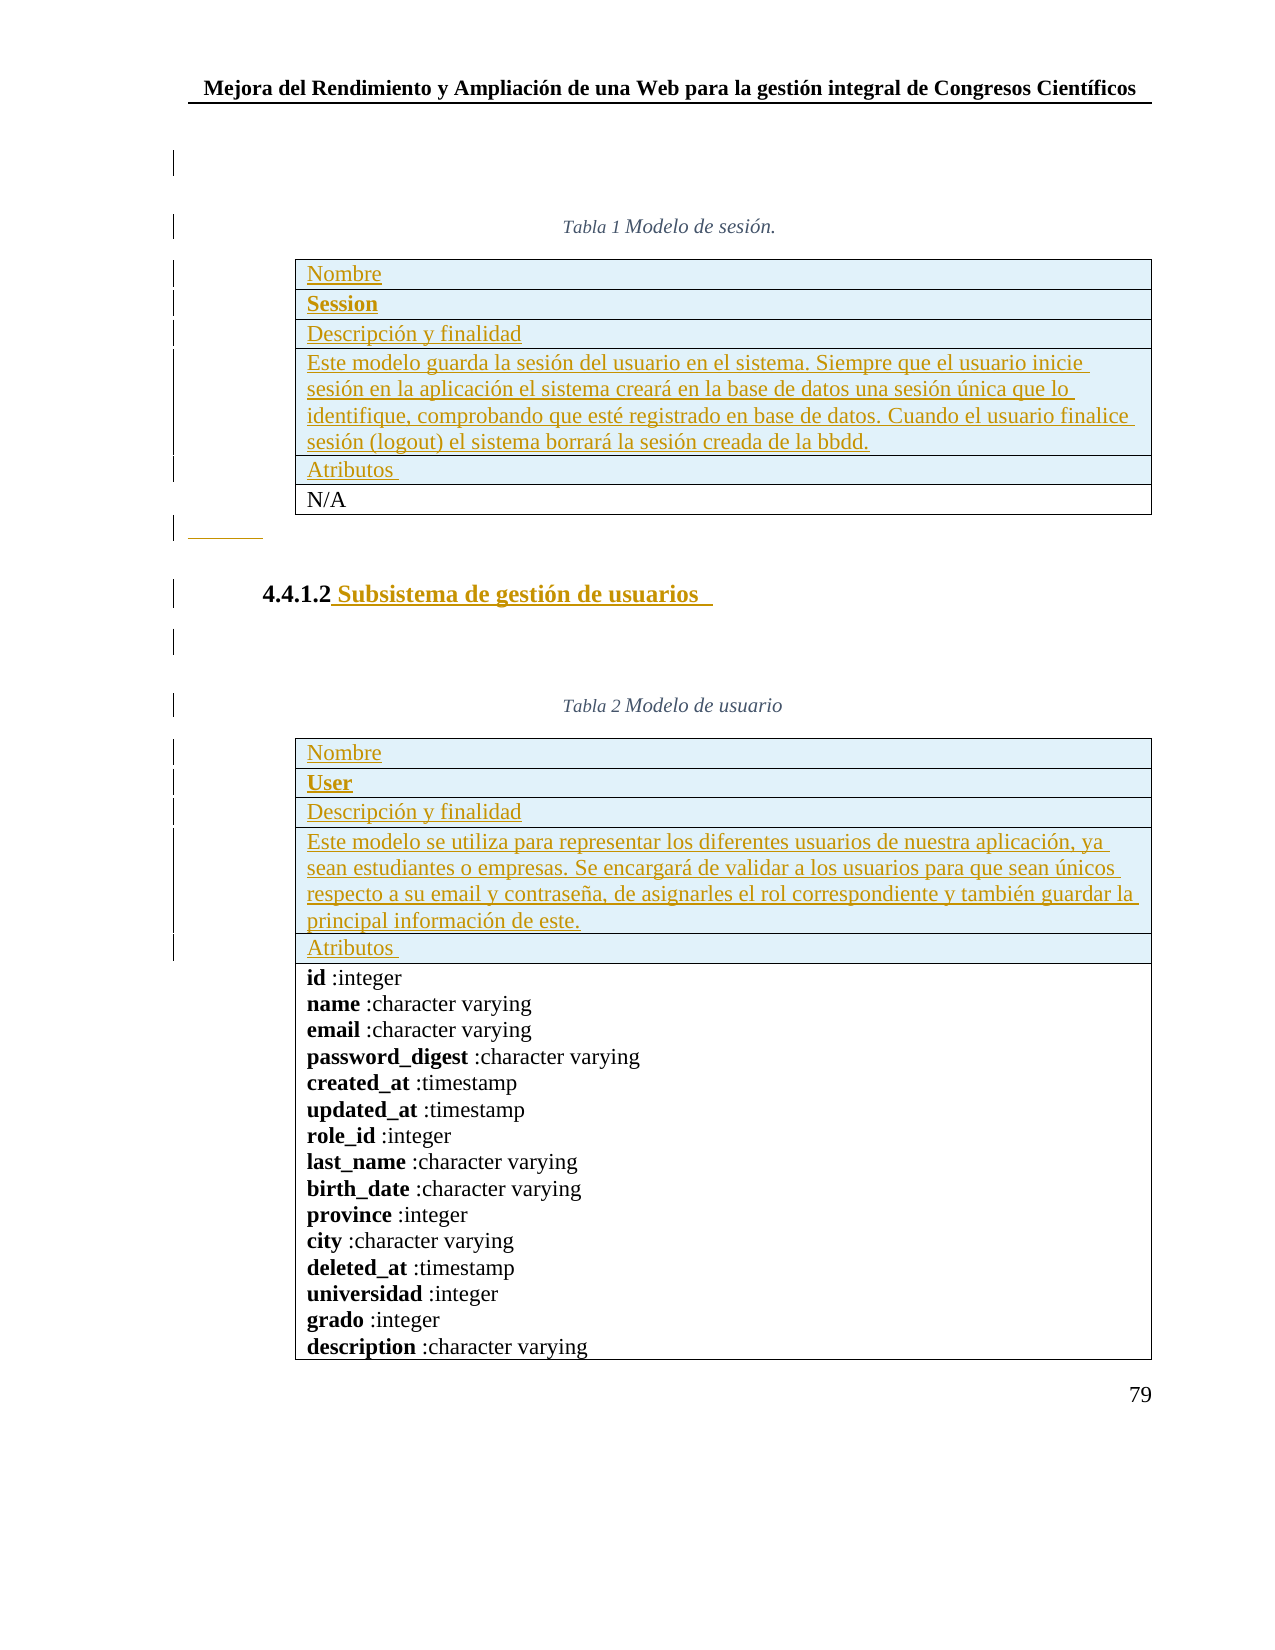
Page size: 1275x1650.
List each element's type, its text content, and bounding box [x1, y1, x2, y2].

subtitle 4.4.1.2 [187, 579, 1152, 608]
table_cell N/A [296, 485, 1151, 514]
table_cell id :integer name :character varying email :character varying password_digest :character varying created_at :timestamp updated_at :timestamp role_id :integer last_name :character varying birth_date :character varying province :integer city :character varying deleted_at :timestamp universidad :integer grado :integer description :character varying [296, 964, 1151, 1359]
